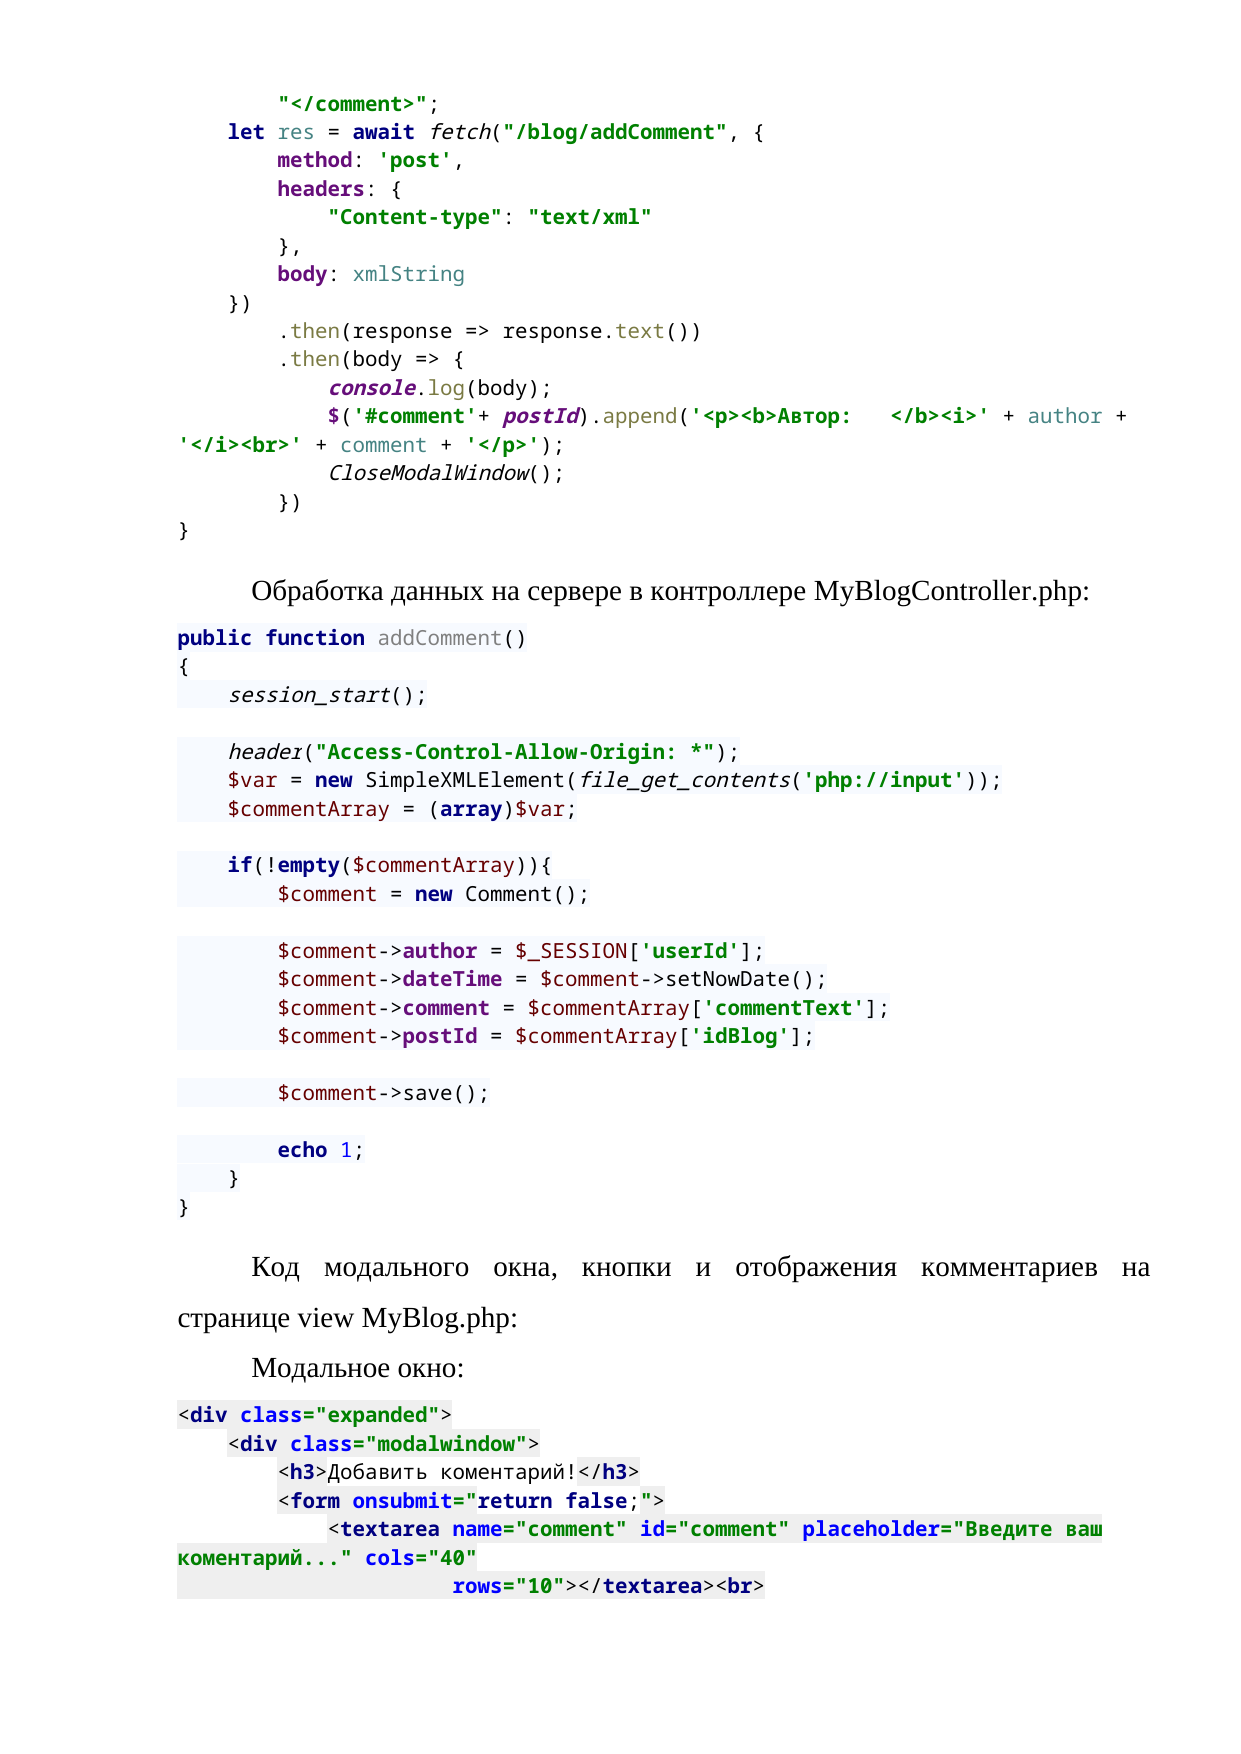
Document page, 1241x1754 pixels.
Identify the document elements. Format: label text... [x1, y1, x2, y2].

list Код модального окна, кнопки и отображения комментариев на странице view MyBlog.php: [177, 1249, 1152, 1333]
text public function addComment() { session_start(); header("Access-Control-Allow-Origin: *"); $var = new SimpleXMLElement(file_get_contents('php://input')); $commentArray = (array)$var; if(!empty($commentArray)){ $comment = new Comment(); $comment->author = $_SESSION['userId']; $comment->dateTime = $comment->setNowDate(); $comment->comment = $commentArray['commentText']; $comment->postId = $commentArray['idBlog']; $comment->save(); echo 1; } } [177, 623, 1152, 1220]
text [177, 89, 1152, 544]
list Обработка данных на сервере в контроллере MyBlogController.php: [177, 573, 1152, 606]
list Модальное окно: [177, 1350, 1152, 1384]
